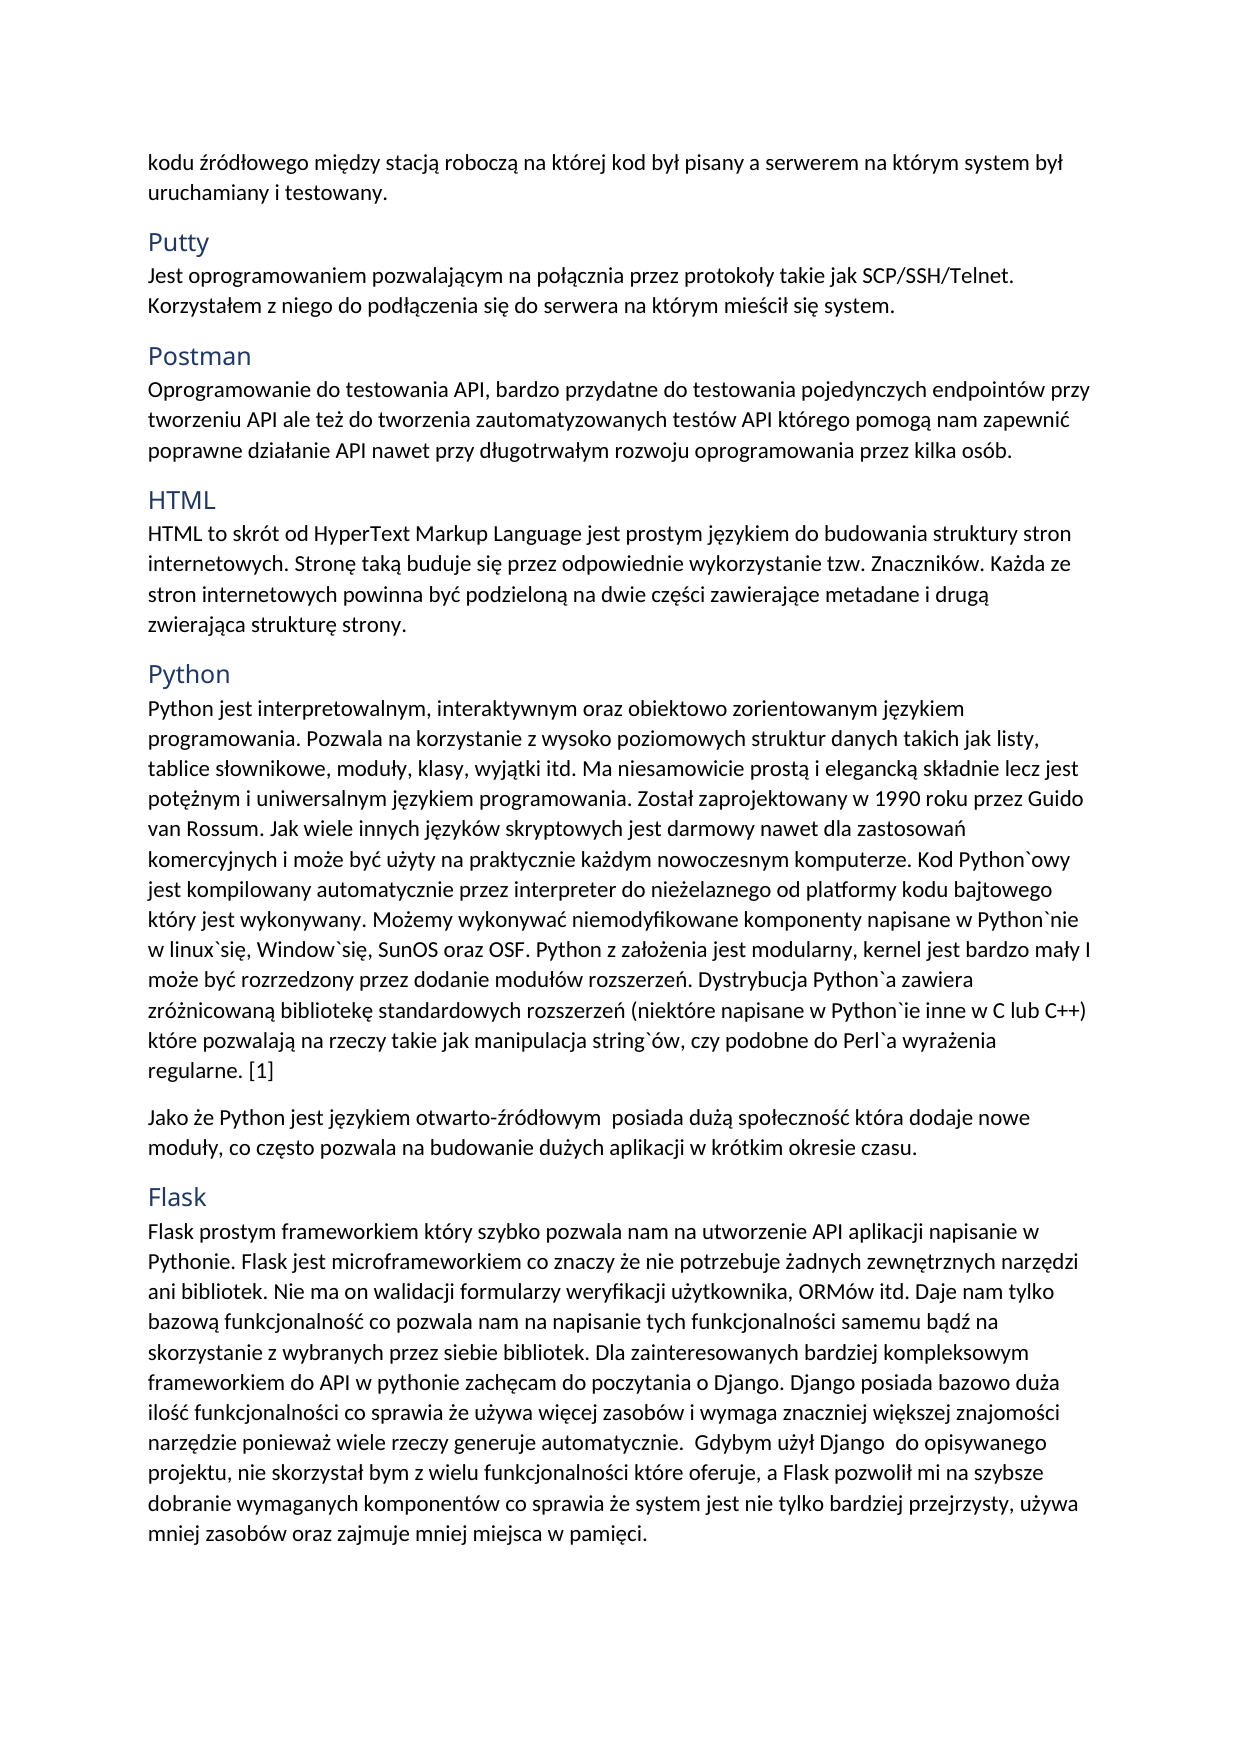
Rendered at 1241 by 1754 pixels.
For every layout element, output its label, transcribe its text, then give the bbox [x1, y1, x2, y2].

subtitle Postman [148, 338, 1093, 373]
subtitle Flask [148, 1180, 1093, 1214]
text Flask prostym frameworkiem który szybko pozwala nam na utworzenie API aplikacji napisanie w Pythonie. Flask jest microframeworkiem co znaczy że nie potrzebuje żadnych zewnętrznych narzędzi ani bibliotek. Nie ma on walidacji formularzy weryfikacji użytkownika, ORMów itd. Daje nam tylko bazową funkcjonalność co pozwala nam na napisanie tych funkcjonalności samemu bądź na skorzystanie z wybranych przez siebie bibliotek. Dla zainteresowanych bardziej kompleksowym frameworkiem do API w pythonie zachęcam do poczytania o Django. Django posiada bazowo duża ilość funkcjonalności co sprawia że używa więcej zasobów i wymaga znaczniej większej znajomości narzędzie ponieważ wiele rzeczy generuje automatycznie. Gdybym użył Django do opisywanego projektu, nie skorzystał bym z wielu funkcjonalności które oferuje, a Flask pozwolił mi na szybsze dobranie wymaganych komponentów co sprawia że system jest nie tylko bardziej przejrzysty, używa mniej zasobów oraz zajmuje mniej miejsca w pamięci. [148, 1217, 1093, 1547]
text Jest oprogramowaniem pozwalającym na połącznia przez protokoły takie jak SCP/SSH/Telnet. Korzystałem z niego do podłączenia się do serwera na którym mieścił się system. [148, 261, 1093, 320]
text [148, 148, 1093, 206]
text HTML to skrót od HyperText Markup Language jest prostym językiem do budowania struktury stron internetowych. Stronę taką buduje się przez odpowiednie wykorzystanie tzw. Znaczników. Każda ze stron internetowych powinna być podzieloną na dwie części zawierające metadane i drugą zwierająca strukturę strony. [148, 519, 1093, 638]
text Oprogramowanie do testowania API, bardzo przydatne do testowania pojedynczych endpointów przy tworzeniu API ale też do tworzenia zautomatyzowanych testów API którego pomogą nam zapewnić poprawne działanie API nawet przy długotrwałym rozwoju oprogramowania przez kilka osób. [148, 375, 1093, 464]
subtitle HTML [148, 483, 1093, 517]
text Jako że Python jest językiem otwarto-źródłowym posiada dużą społeczność która dodaje nowe moduły, co często pozwala na budowanie dużych aplikacji w krótkim okresie czasu. [148, 1103, 1093, 1161]
subtitle Putty [148, 225, 1093, 259]
subtitle Python [148, 657, 1093, 691]
text Python jest interpretowalnym, interaktywnym oraz obiektowo zorientowanym językiem programowania. Pozwala na korzystanie z wysoko poziomowych struktur danych takich jak listy, tablice słownikowe, moduły, klasy, wyjątki itd. Ma niesamowicie prostą i elegancką składnie lecz jest potężnym i uniwersalnym językiem programowania. Został zaprojektowany w 1990 roku przez Guido van Rossum. Jak wiele innych języków skryptowych jest darmowy nawet dla zastosowań komercyjnych i może być użyty na praktycznie każdym nowoczesnym komputerze. Kod Python`owy jest kompilowany automatycznie przez interpreter do nieżelaznego od platformy kodu bajtowego który jest wykonywany. Możemy wykonywać niemodyfikowane komponenty napisane w Python`nie w linux`się, Window`się, SunOS oraz OSF. Python z założenia jest modularny, kernel jest bardzo mały I może być rozrzedzony przez dodanie modułów rozszerzeń. Dystrybucja Python`a zawiera zróżnicowaną bibliotekę standardowych rozszerzeń (niektóre napisane w Python`ie inne w C lub C++) które pozwalają na rzeczy takie jak manipulacja string`ów, czy podobne do Perl`a wyrażenia regularne. [1] [148, 694, 1093, 1084]
